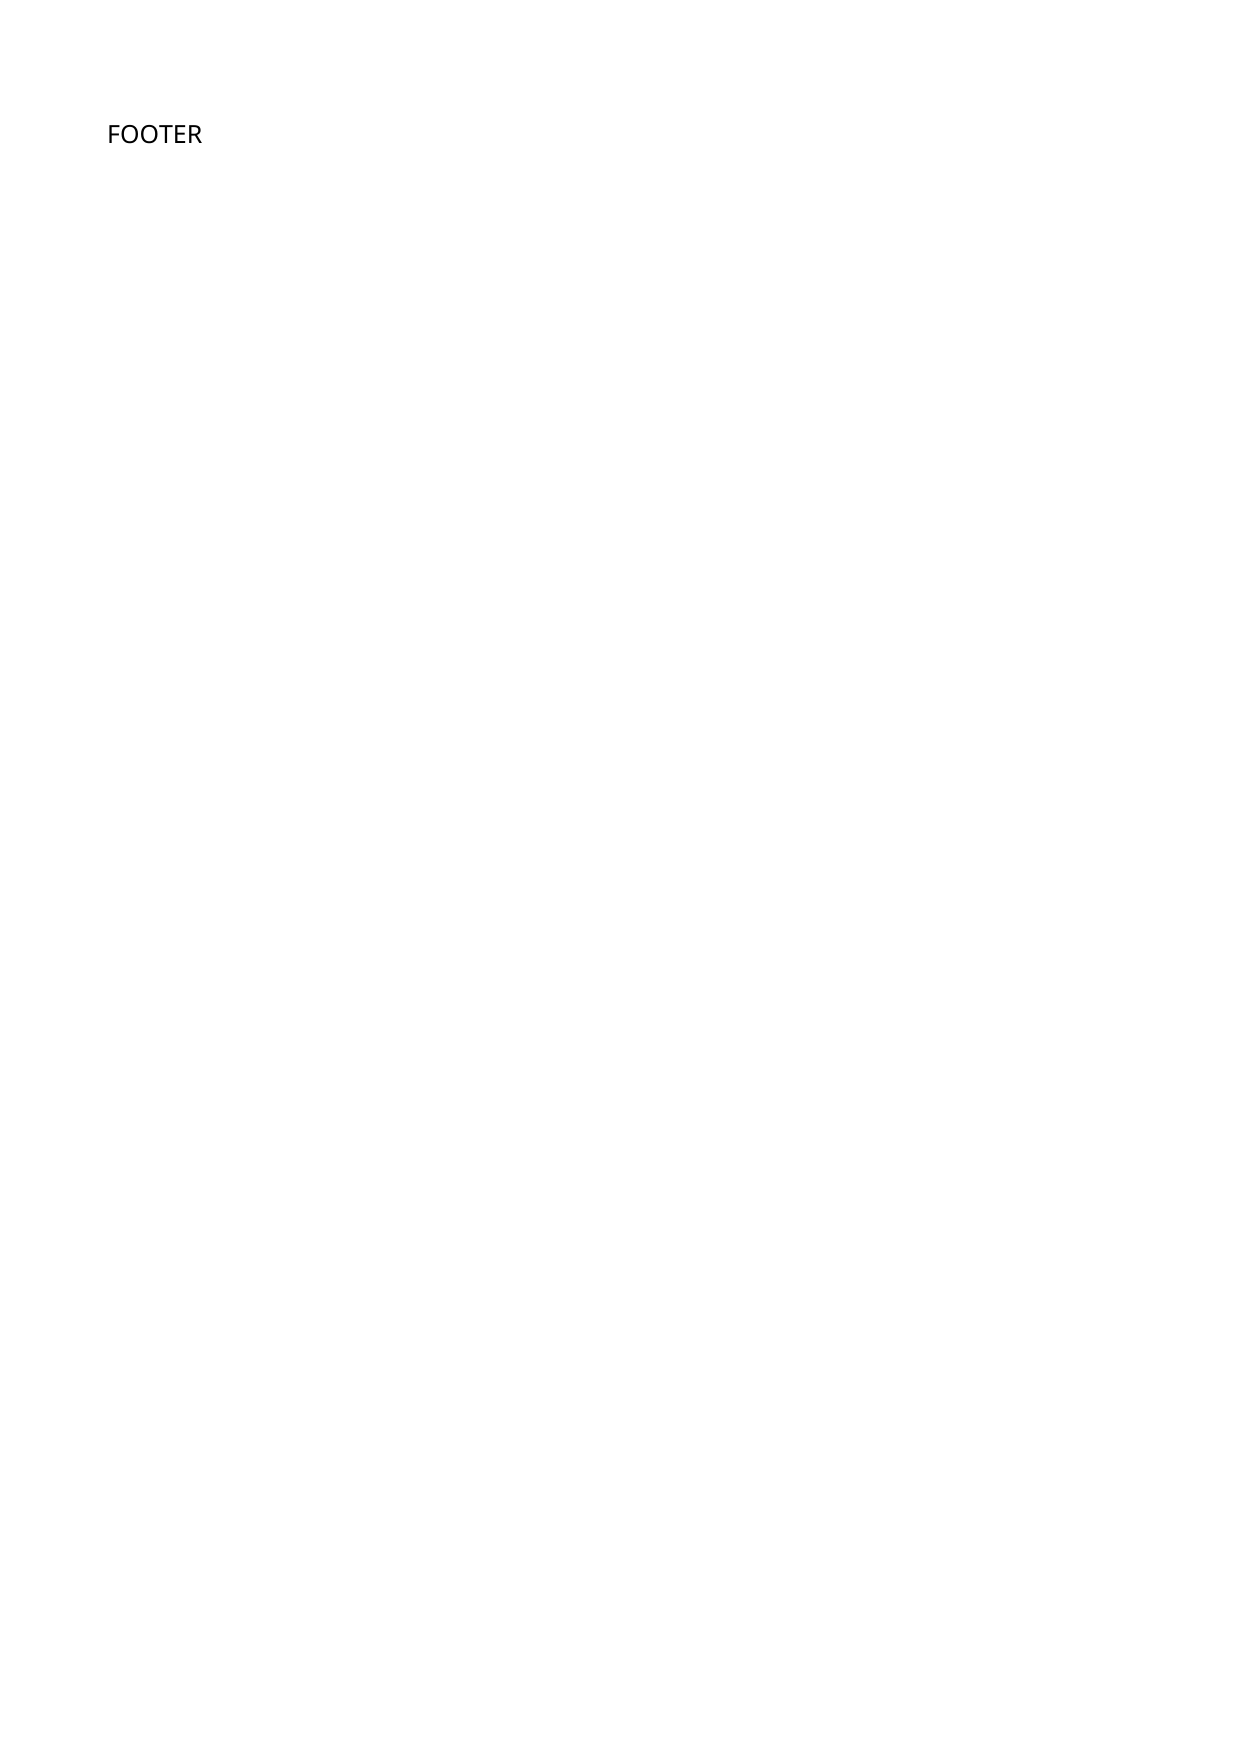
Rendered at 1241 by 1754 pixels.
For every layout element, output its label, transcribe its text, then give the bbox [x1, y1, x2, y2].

text FOOTER [107, 117, 1228, 151]
